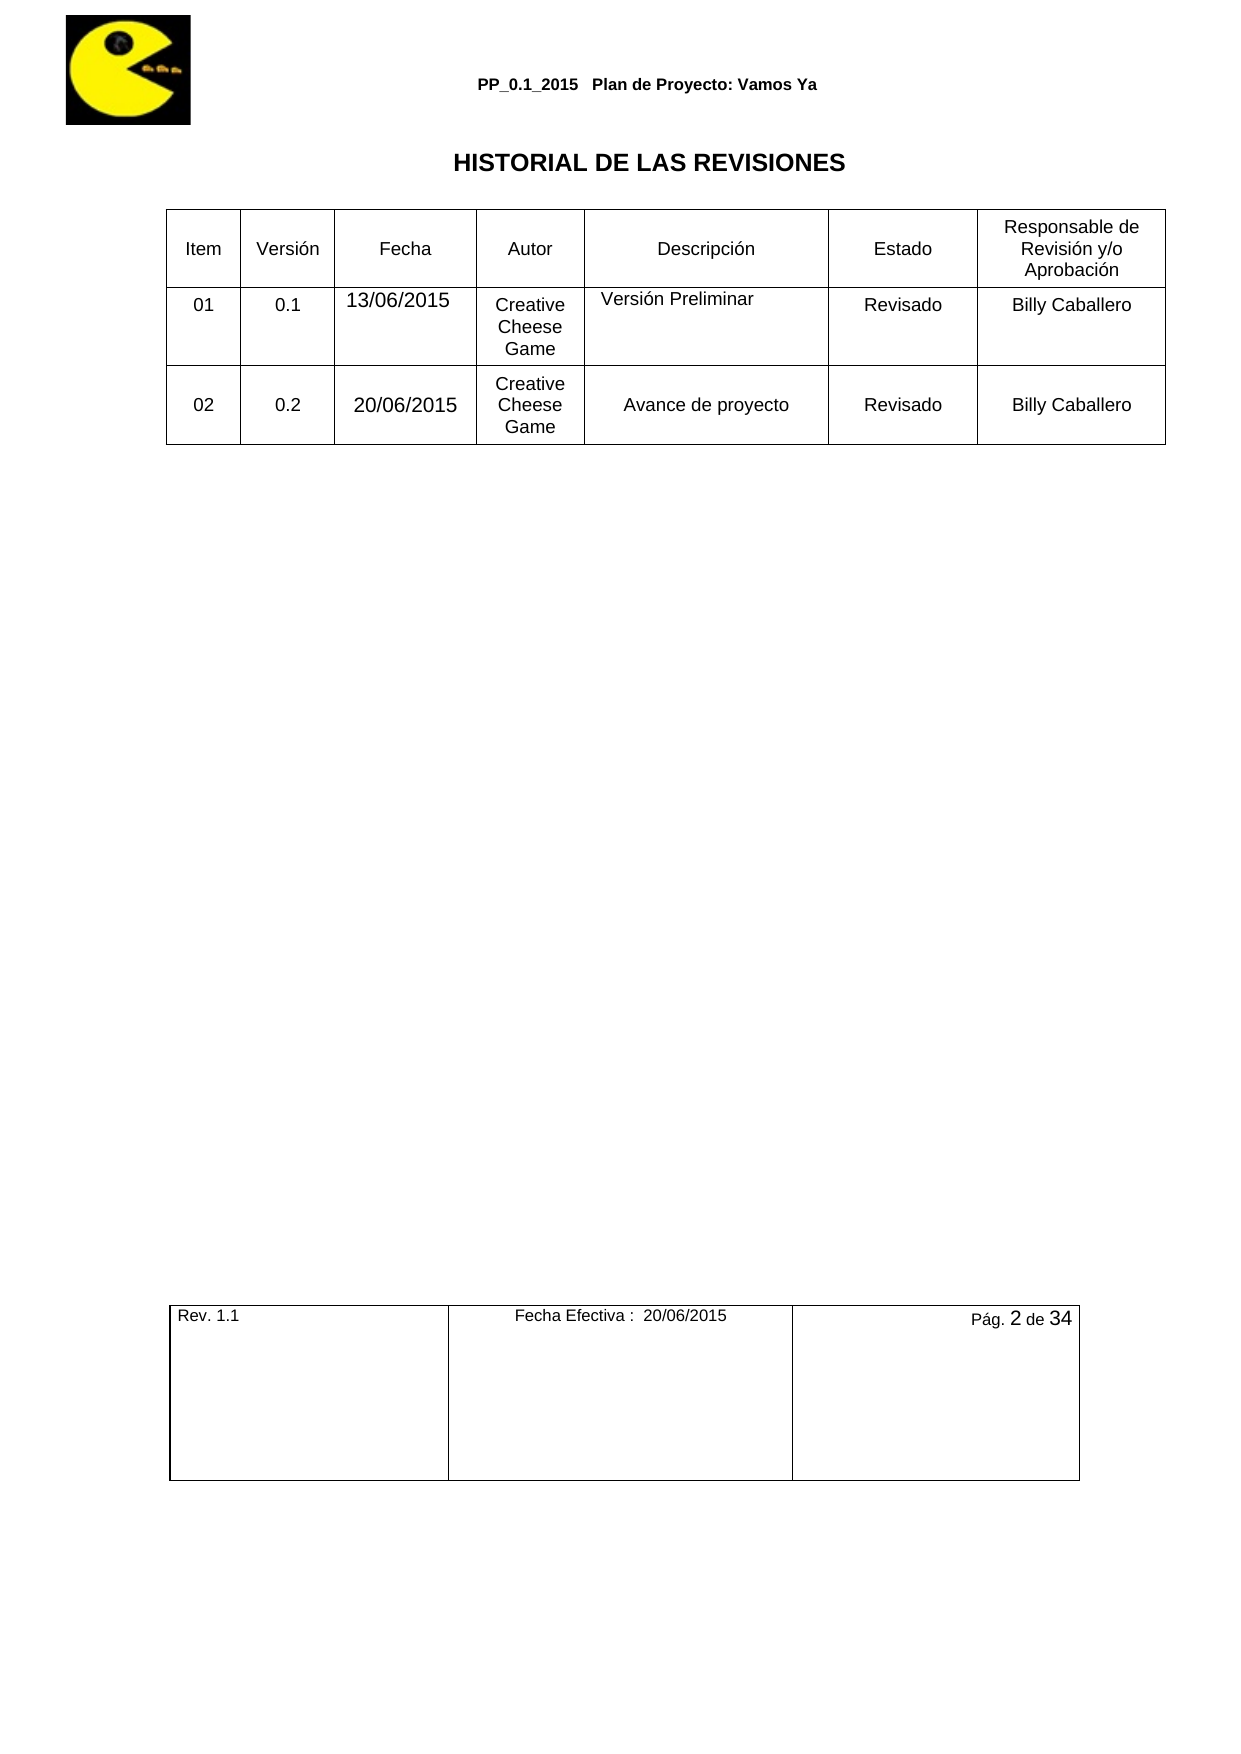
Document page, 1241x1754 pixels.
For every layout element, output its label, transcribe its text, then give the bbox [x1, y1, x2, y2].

picture [65, 15, 191, 125]
table_cell 02 [167, 366, 240, 443]
table_cell 13/06/2015 [335, 288, 476, 365]
table_header Responsable de Revisión y/o Aprobación [978, 210, 1165, 287]
table_cell Billy Caballero [978, 288, 1165, 365]
text HISTORIAL DE LAS REVISIONES [177, 148, 1063, 176]
table_header Estado [829, 210, 977, 287]
table_cell Versión Preliminar [585, 288, 828, 365]
table_header Descripción [585, 210, 828, 287]
table_cell Creative Cheese Game [477, 366, 584, 443]
table_header Fecha [335, 210, 476, 287]
table_cell Avance de proyecto [585, 366, 828, 443]
table_header Versión [241, 210, 334, 287]
table_header Item [167, 210, 240, 287]
table_cell Revisado [829, 288, 977, 365]
table_cell Billy Caballero [978, 366, 1165, 443]
table_cell 0.1 [241, 288, 334, 365]
table_header Autor [477, 210, 584, 287]
table_cell 20/06/2015 [335, 366, 476, 443]
table_cell 01 [167, 288, 240, 365]
table_cell Creative Cheese Game [477, 288, 584, 365]
table_cell Revisado [829, 366, 977, 443]
table_cell 0.2 [241, 366, 334, 443]
